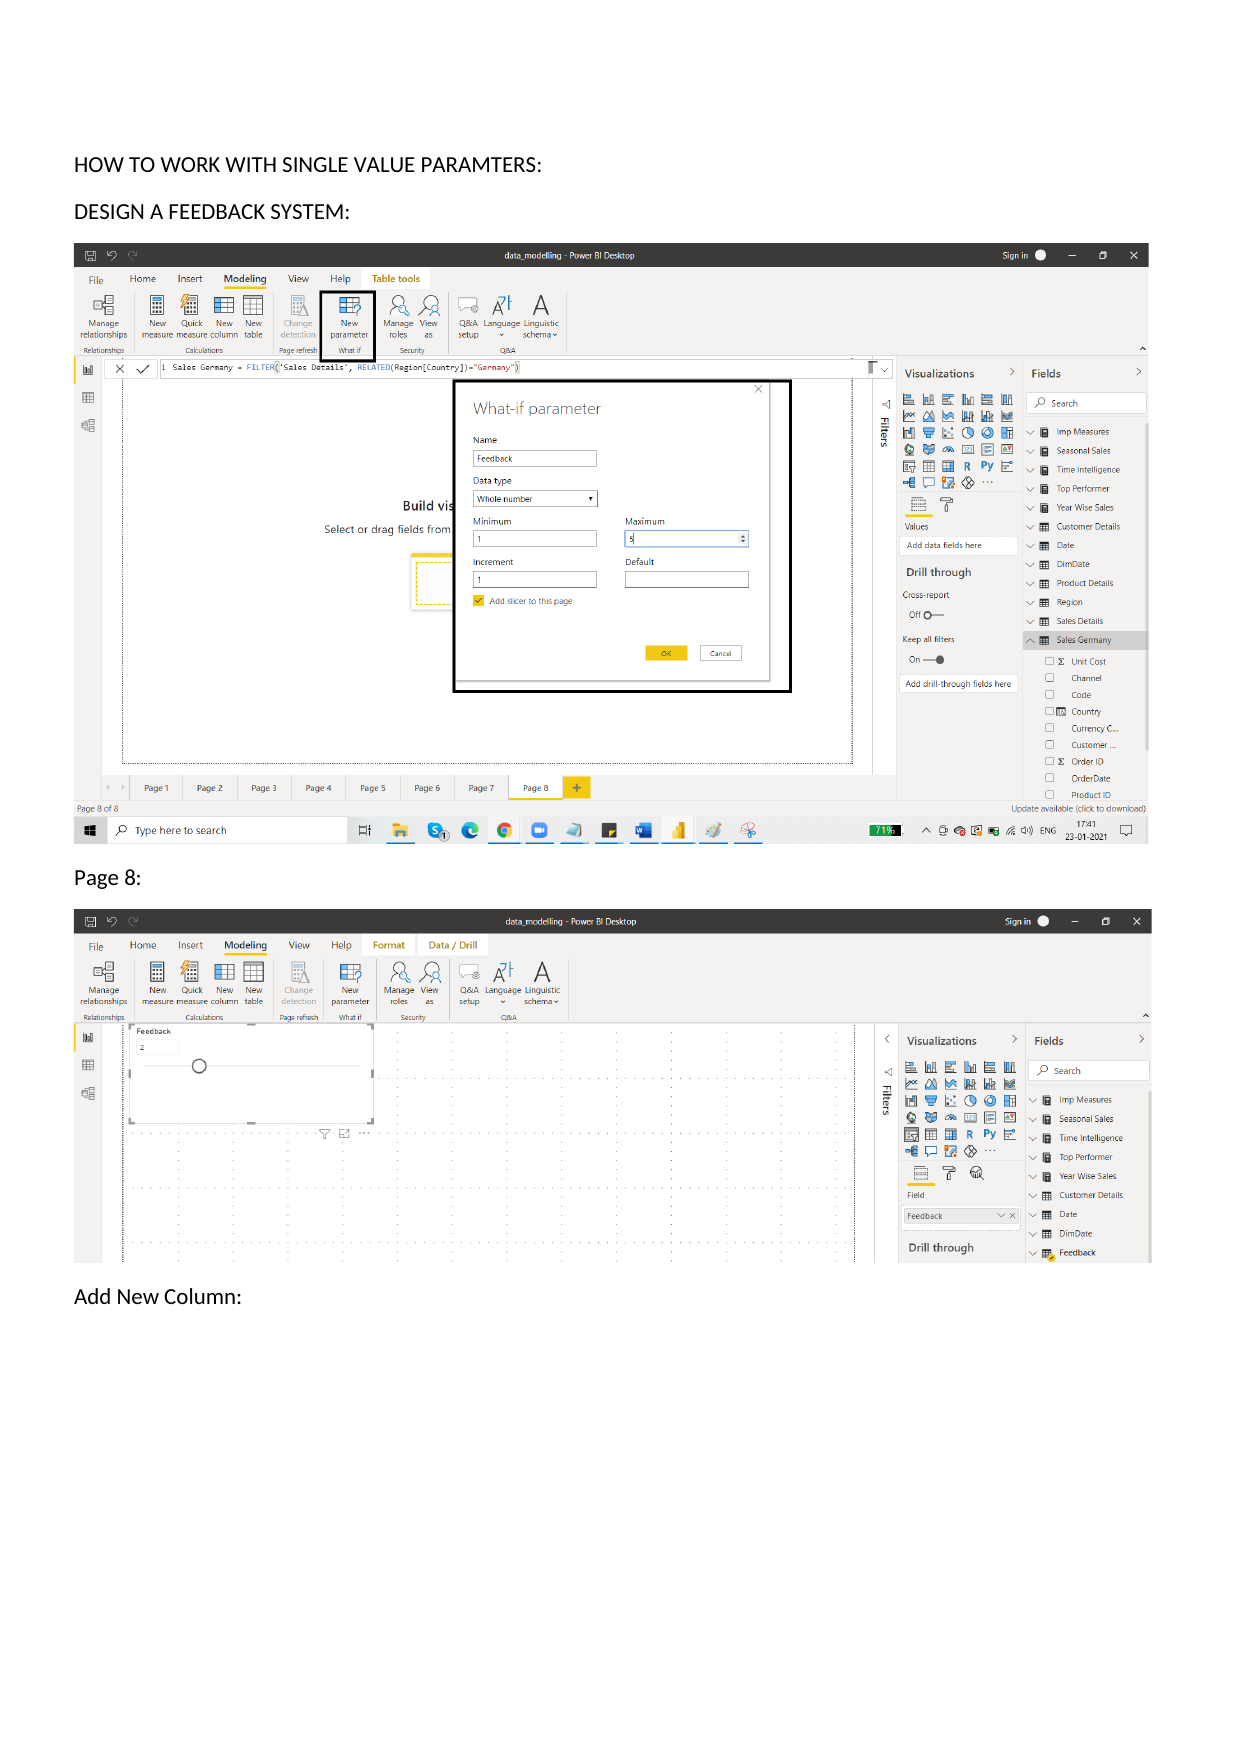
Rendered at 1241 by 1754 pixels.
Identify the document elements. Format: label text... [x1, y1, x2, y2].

picture [73, 243, 1149, 844]
text Page 8: [74, 863, 1152, 891]
text DESIGN A FEEDBACK SYSTEM: [74, 197, 1152, 225]
text HOW TO WORK WITH SINGLE VALUE PARAMTERS: [74, 150, 1152, 178]
picture [73, 909, 1152, 1263]
text Add New Column: [74, 1282, 1152, 1310]
